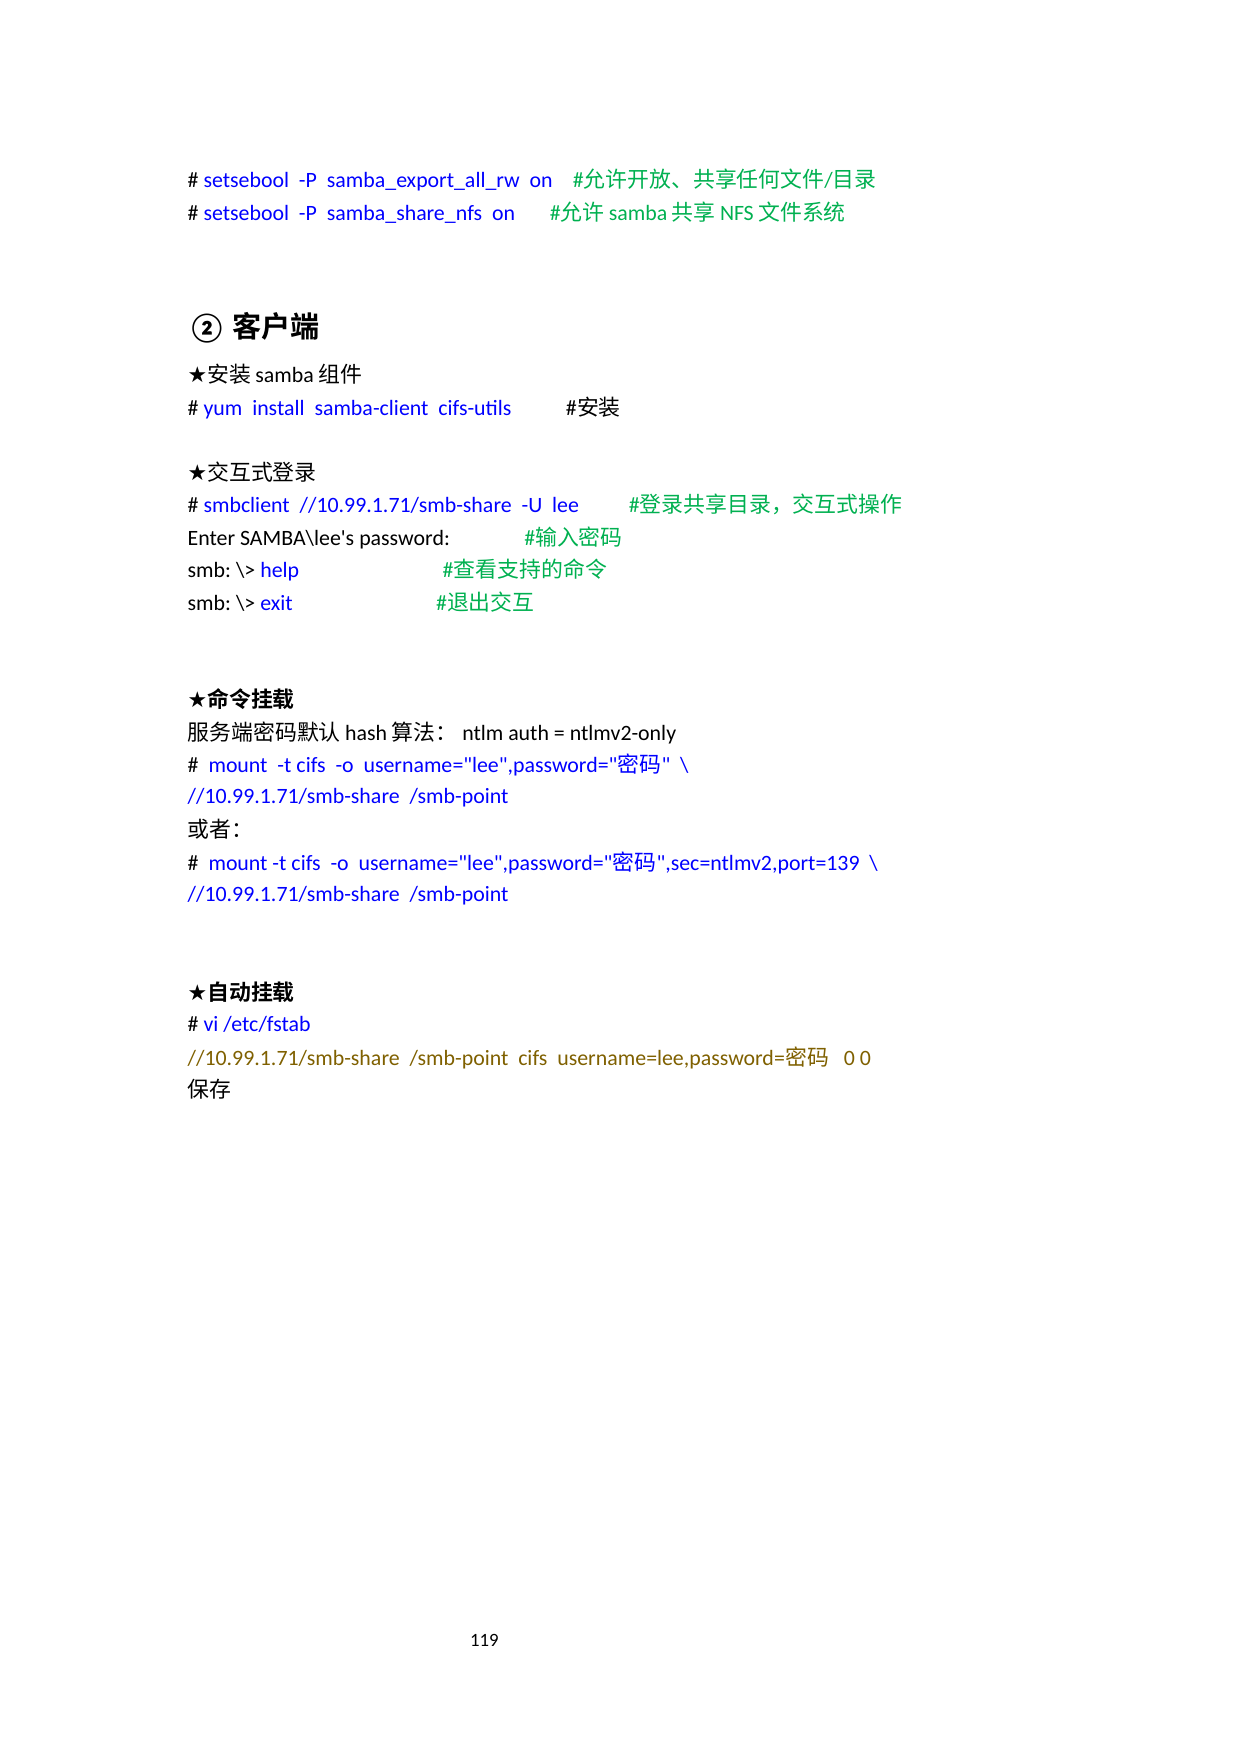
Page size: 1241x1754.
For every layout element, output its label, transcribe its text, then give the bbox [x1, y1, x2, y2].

text ★命令挂载 [187, 682, 1053, 714]
text //10.99.1.71/smb-share /smb-point [187, 779, 1053, 812]
text # setsebool -P samba_export_all_rw on #允许开放、共享任何文件/目录 [187, 162, 1053, 194]
text # smbclient //10.99.1.71/smb-share -U lee #登录共享目录，交互式操作 [187, 487, 1053, 519]
text smb: \> help #查看支持的命令 [187, 552, 1053, 584]
text //10.99.1.71/smb-share /smb-point cifs username=lee,password=密码 0 0 [187, 1039, 1053, 1072]
text 服务端密码默认hash算法： ntlm auth = ntlmv2-only [187, 714, 1053, 747]
text smb: \> exit #退出交互 [187, 584, 1053, 617]
text ★安装samba 组件 [187, 357, 1053, 389]
text # vi /etc/fstab [187, 1007, 1053, 1039]
text //10.99.1.71/smb-share /smb-point [187, 877, 1053, 909]
text ②客户端 [187, 292, 1053, 357]
text # setsebool -P samba_share_nfs on #允许samba共享NFS文件系统 [187, 194, 1053, 227]
text # yum install samba-client cifs-utils #安装 [187, 389, 1053, 422]
text ★自动挂载 [187, 974, 1053, 1007]
text # mount -t cifs -o username="lee",password="密码" \ [187, 747, 1053, 779]
text 或者： [187, 812, 1053, 844]
text Enter SAMBA\lee's password: #输入密码 [187, 519, 1053, 552]
text 保存 [187, 1072, 1053, 1104]
text # mount -t cifs -o username="lee",password="密码",sec=ntlmv2,port=139 \ [187, 844, 1053, 877]
text ★交互式登录 [187, 454, 1053, 487]
